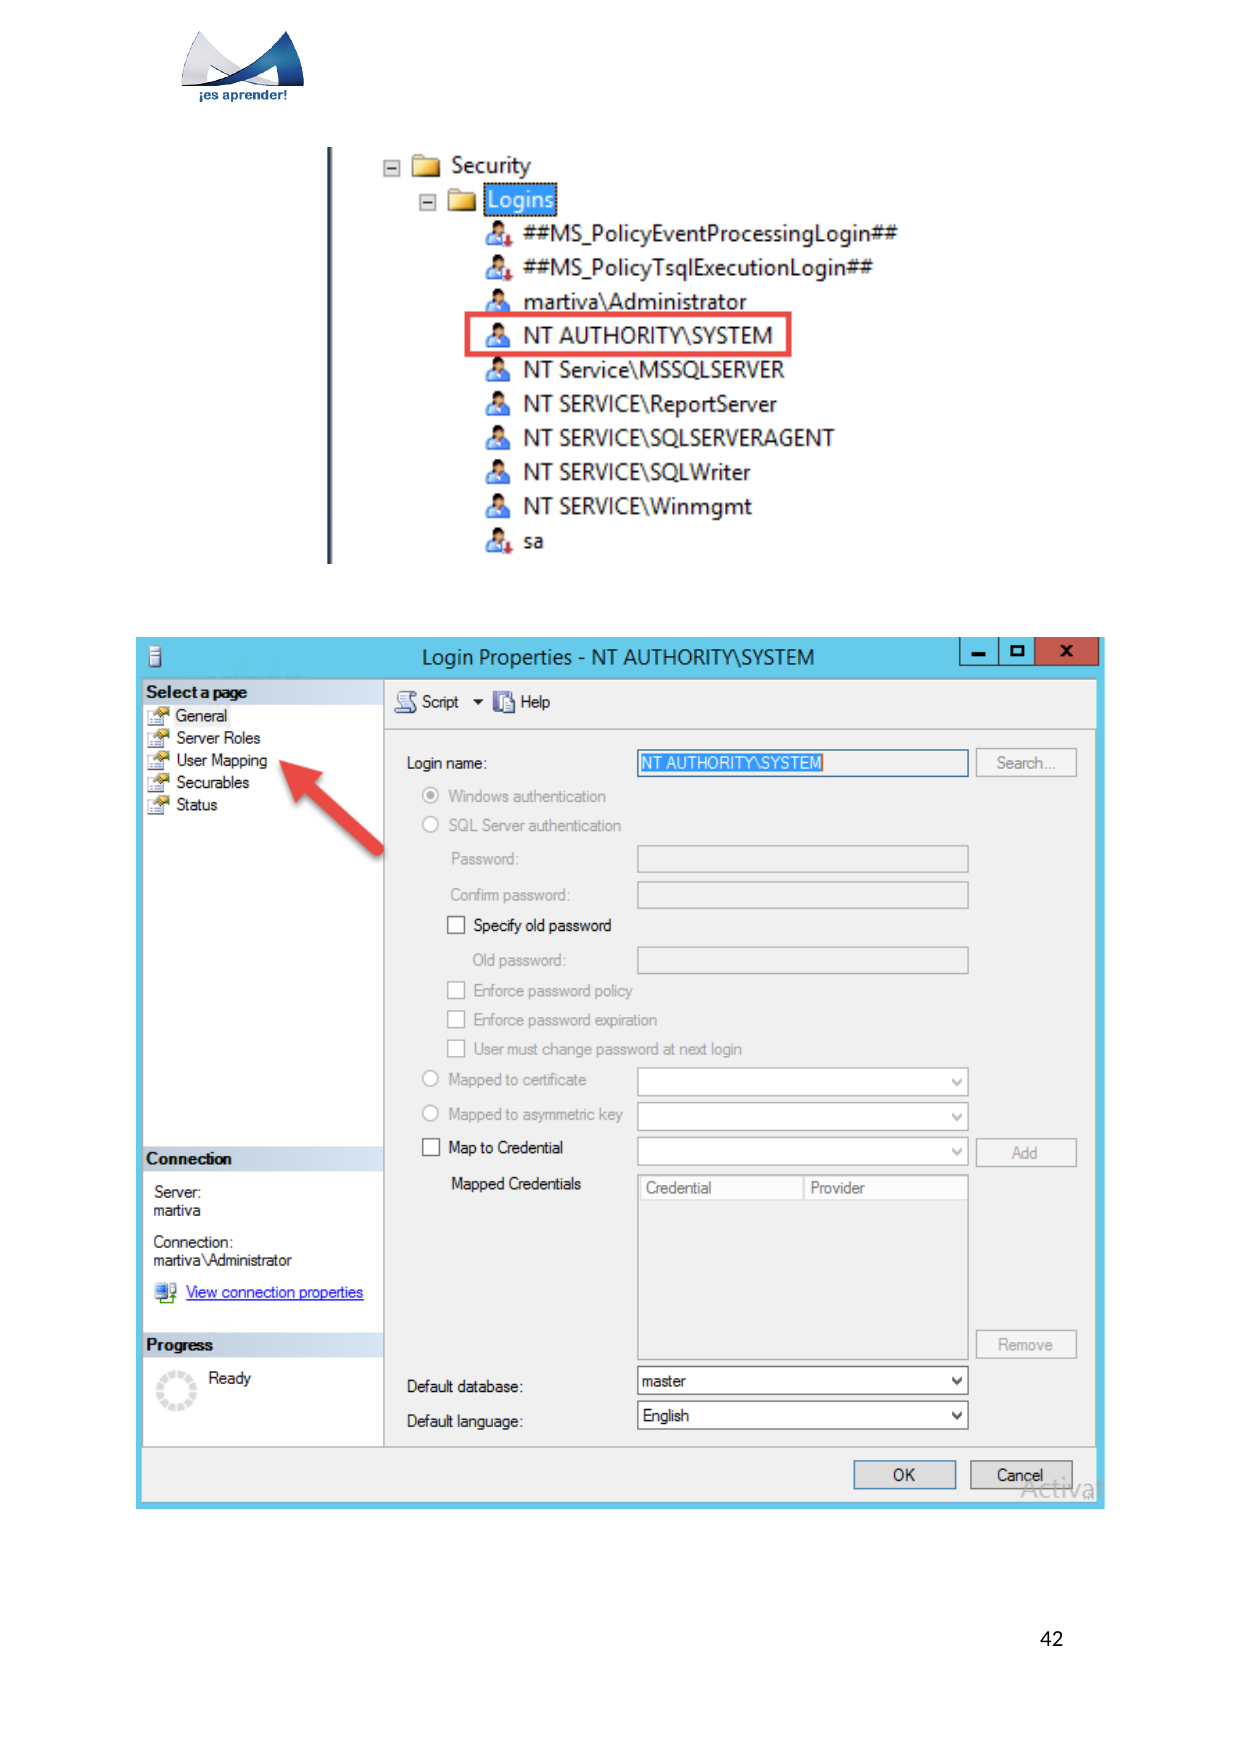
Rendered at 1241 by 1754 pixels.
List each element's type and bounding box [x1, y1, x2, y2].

picture [176, 29, 308, 104]
picture [135, 637, 1105, 1509]
picture [327, 147, 913, 564]
